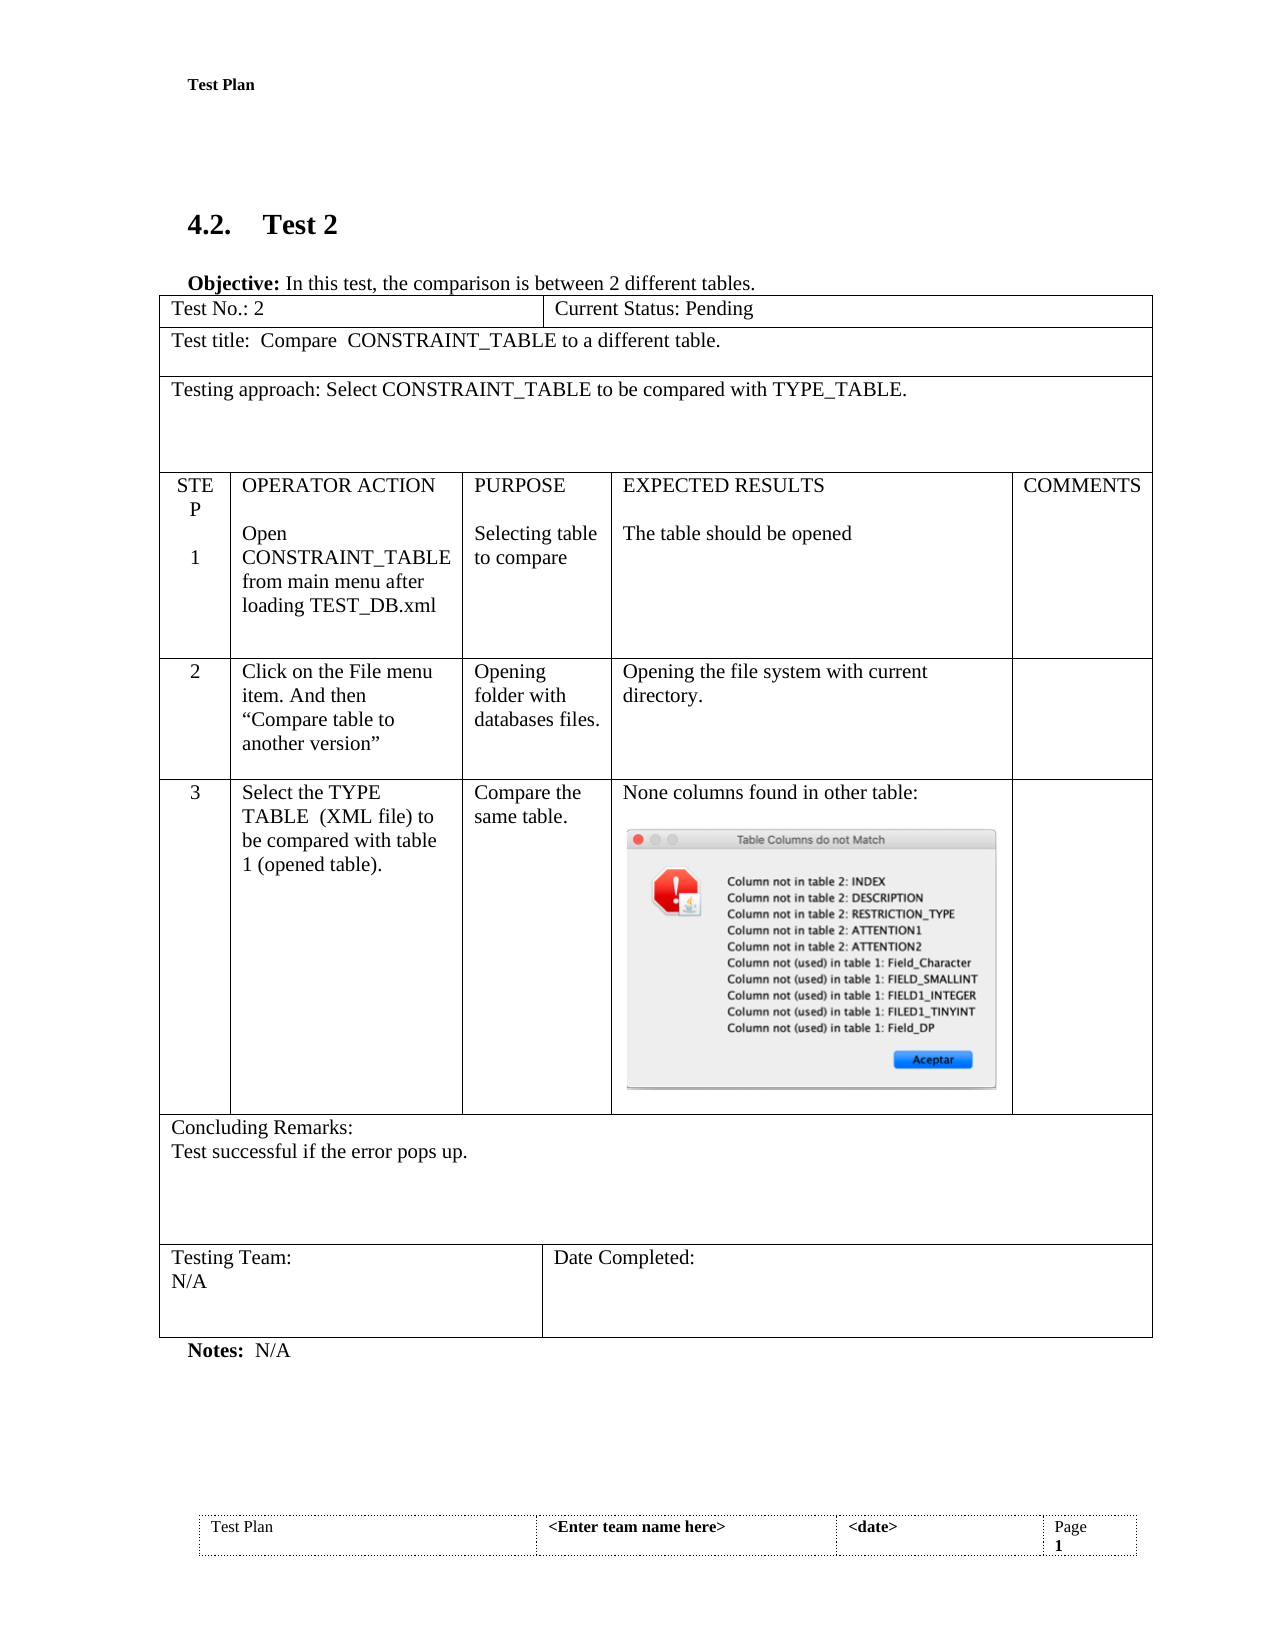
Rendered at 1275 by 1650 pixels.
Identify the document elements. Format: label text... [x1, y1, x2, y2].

table_cell 3 [160, 780, 230, 1114]
table_cell STEP 1 [160, 473, 230, 658]
table_cell Test title: Compare CONSTRAINT_TABLE to a different table. [160, 328, 1152, 376]
table_cell Concluding Remarks: Test successful if the error pops up. [160, 1115, 1152, 1244]
table_cell OPERATOR ACTION Open CONSTRAINT_TABLE from main menu after loading TEST_DB.xml [231, 473, 462, 658]
table_cell PURPOSE Selecting table to compare [463, 473, 611, 658]
table_cell [1013, 659, 1152, 779]
picture [626, 828, 997, 1090]
table_cell Date Completed: [543, 1245, 1152, 1337]
text Notes: N/A [187, 1338, 1125, 1362]
table_cell Compare the same table. [463, 780, 611, 1114]
table_cell COMMENTS [1013, 473, 1152, 658]
table_cell 2 [160, 659, 230, 779]
table_cell EXPECTED RESULTS The table should be opened [612, 473, 1012, 658]
table_cell [1013, 780, 1152, 1114]
table_cell Click on the File menu item. And then “Compare table to another version” [231, 659, 462, 779]
table_cell Opening folder with databases files. [463, 659, 611, 779]
table_cell Testing approach: Select CONSTRAINT_TABLE to be compared with TYPE_TABLE. [160, 377, 1152, 472]
table_cell None columns found in other table: [612, 780, 1012, 1114]
subtitle Test 2 [187, 207, 1125, 241]
table_header Test No.: 2 [160, 296, 543, 327]
table_cell Opening the file system with current directory. [612, 659, 1012, 779]
text Objective: In this test, the comparison is between 2 different tables. [187, 271, 1125, 295]
table_cell Testing Team: N/A [160, 1245, 542, 1337]
table_cell Select the TYPE TABLE (XML file) to be compared with table 1 (opened table). [231, 780, 462, 1114]
table_header Current Status: Pending [544, 296, 1152, 327]
